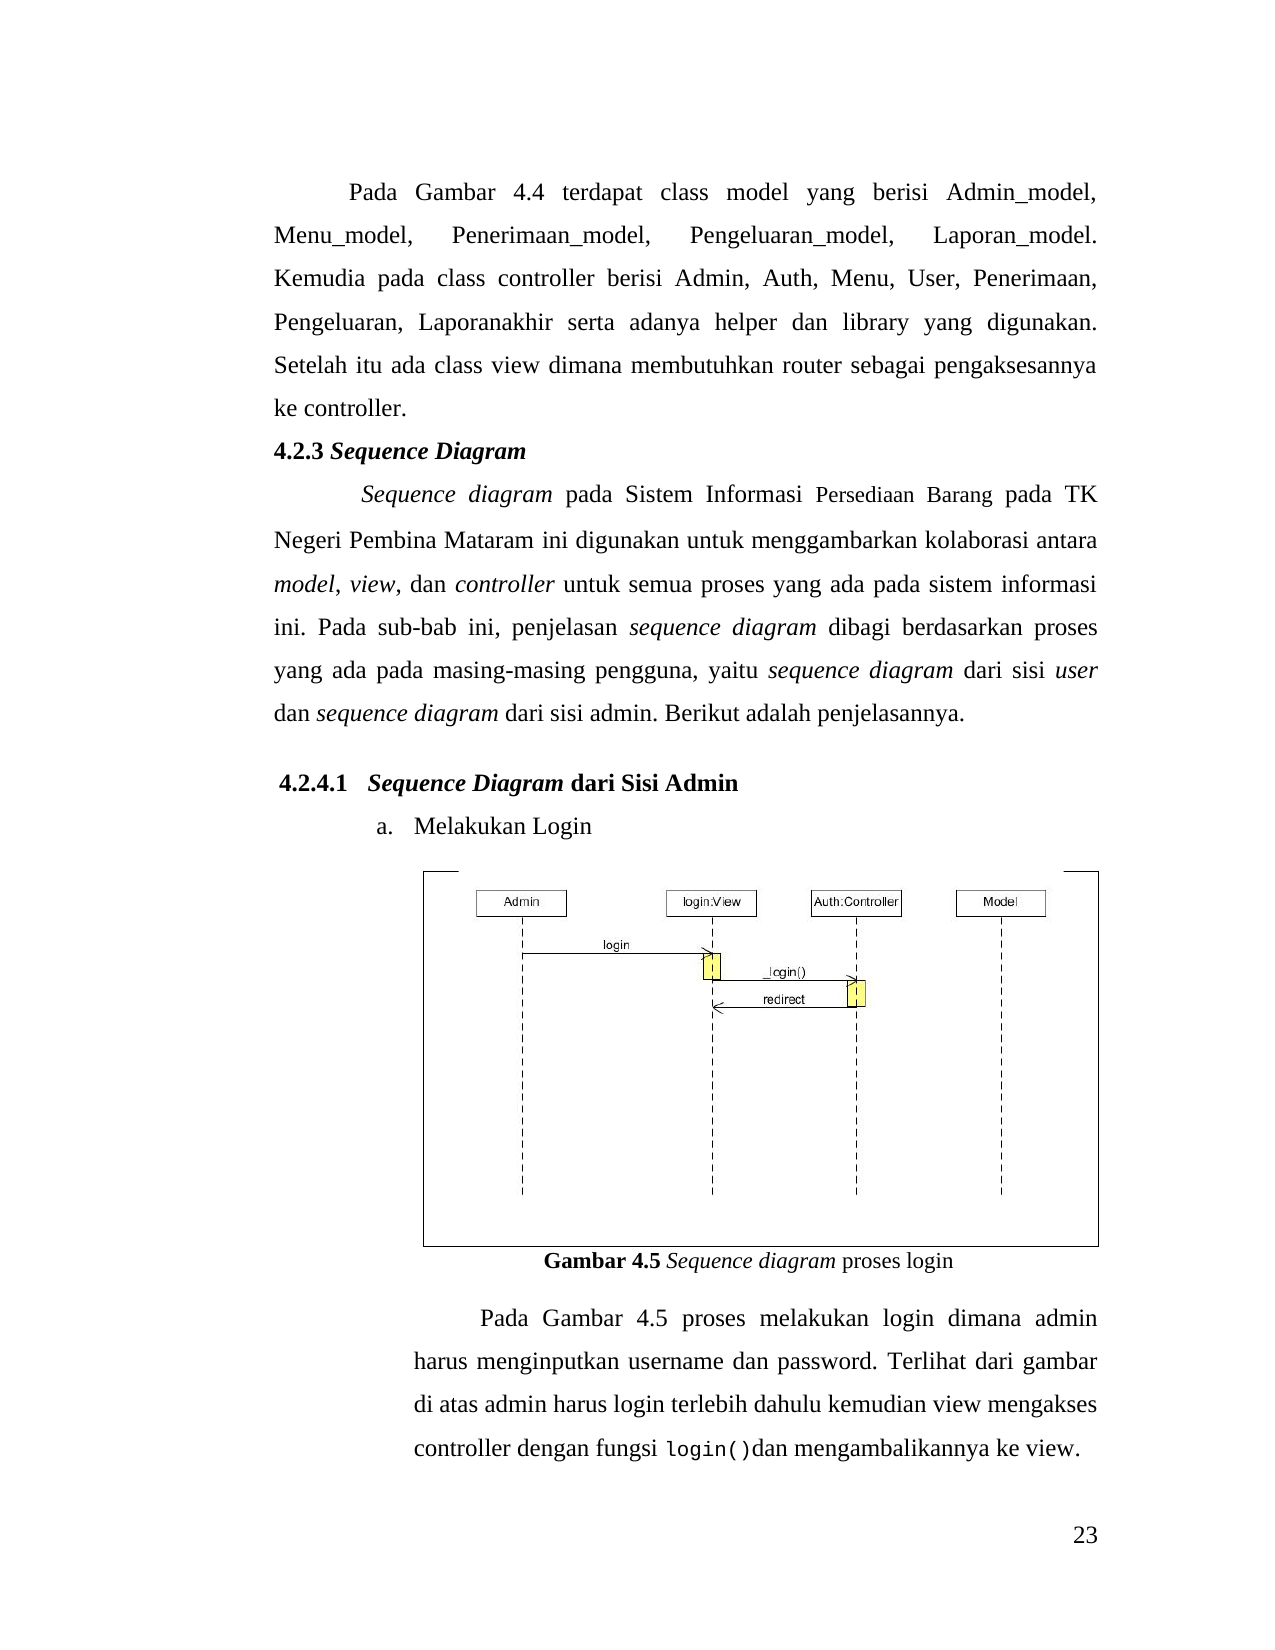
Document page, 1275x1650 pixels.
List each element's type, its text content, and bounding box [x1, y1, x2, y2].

table_header [424, 872, 1098, 1246]
list Melakukan Login [376, 811, 1098, 839]
list Sequence diagram pada Sistem Informasi Persediaan Barang pada TK Negeri Pembina Mataram ini digunakan untuk menggambarkan kolaborasi antara model, view, dan controller untuk semua proses yang ada pada sistem informasi ini. Pada sub-bab ini, penjelasan sequence diagram dibagi berdasarkan proses yang ada pada masing-masing pengguna, yaitu sequence diagram dari sisi user dan sequence diagram dari sisi admin. Berikut adalah penjelasannya. [274, 479, 1098, 727]
list Pada Gambar 4.4 terdapat class model yang berisi Admin_model, Menu_model, Penerimaan_model, Pengeluaran_model, Laporan_model. Kemudia pada class controller berisi Admin, Auth, Menu, User, Penerimaan, Pengeluaran, Laporanakhir serta adanya helper dan library yang digunakan. Setelah itu ada class view dimana membutuhkan router sebagai pengaksesannya ke controller. [274, 177, 1098, 422]
text Gambar 4.5 Sequence diagram proses login [399, 1247, 1098, 1273]
list Sequence Diagram [274, 436, 1098, 465]
list Sequence Diagram dari Sisi Admin [279, 768, 1098, 796]
list Pada Gambar 4.5 proses melakukan login dimana admin harus menginputkan username dan password. Terlihat dari gambar di atas admin harus login terlebih dahulu kemudian view mengakses controller dengan fungsi login()dan mengambalikannya ke view. [413, 1303, 1098, 1462]
picture [458, 871, 1064, 1233]
